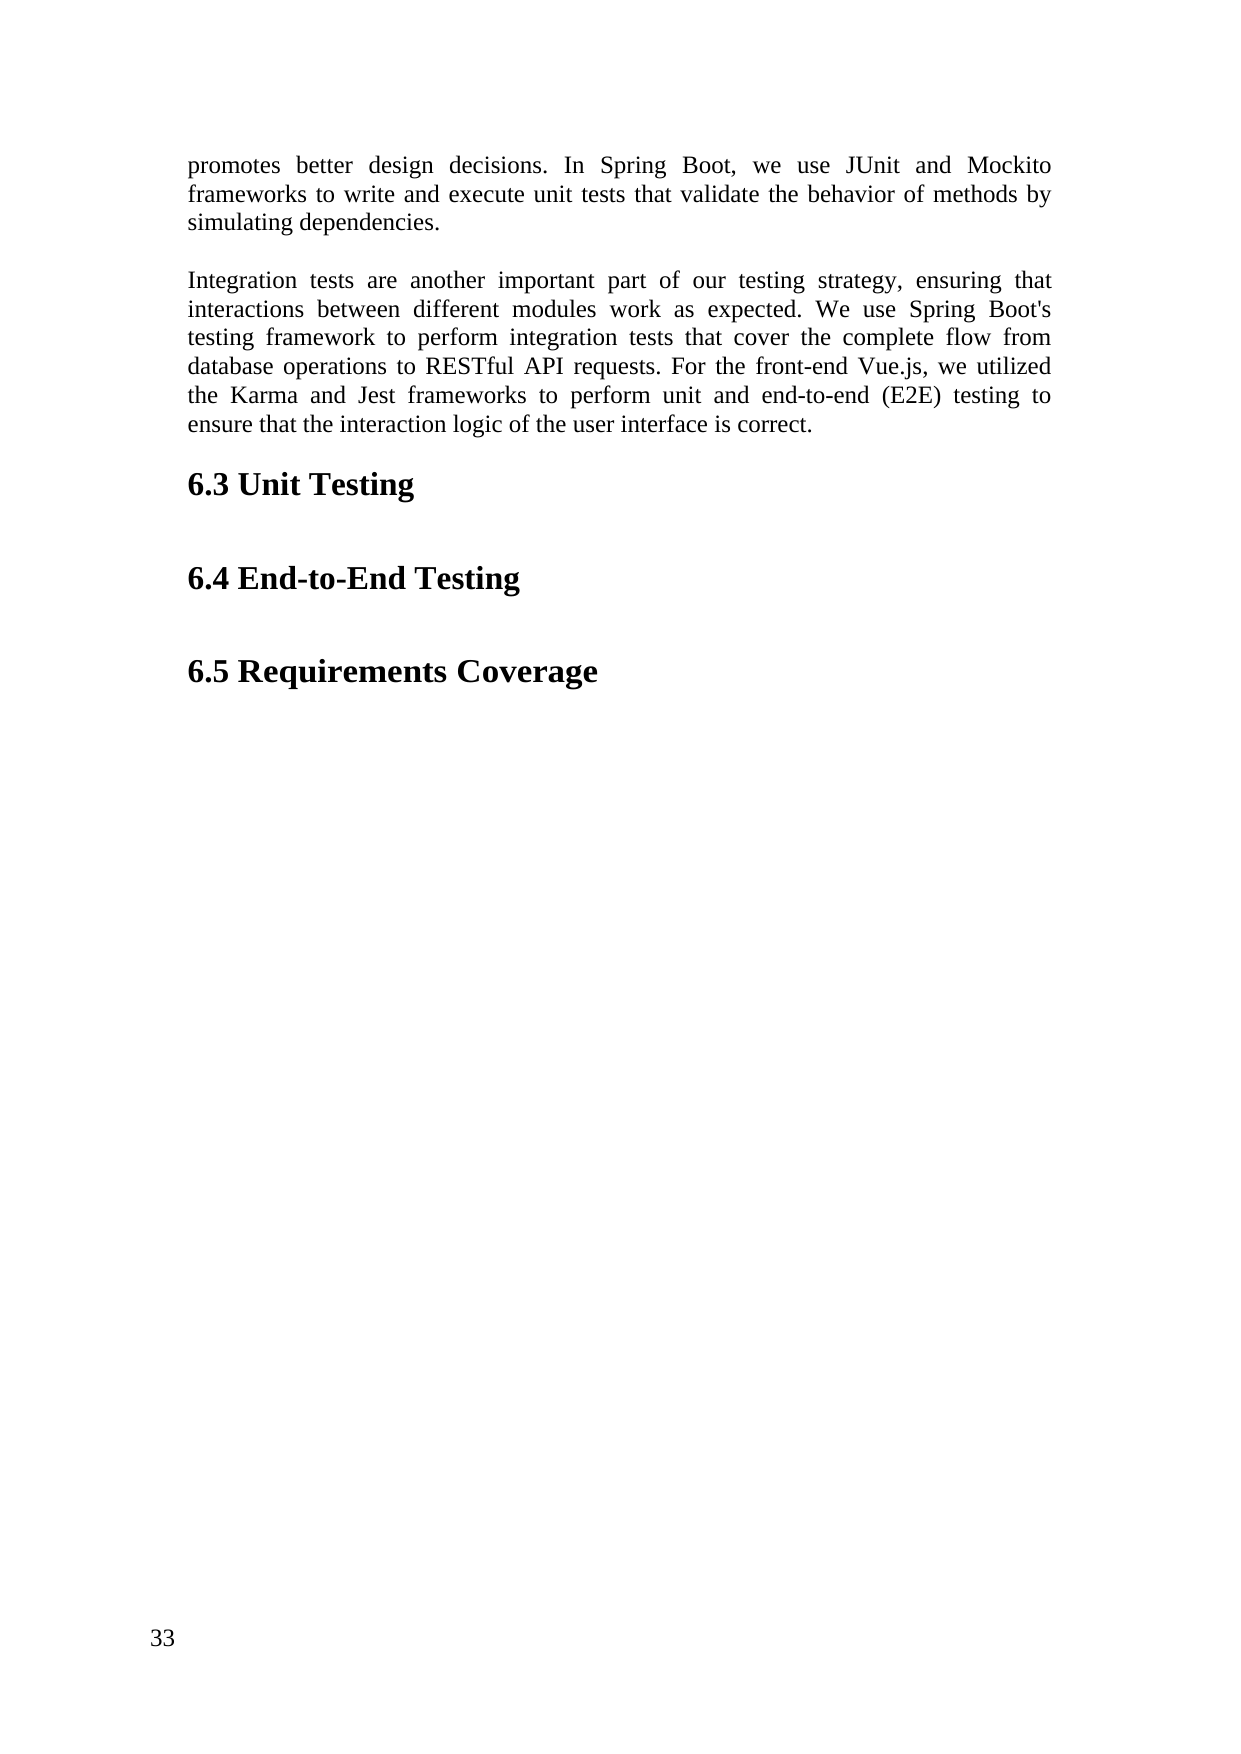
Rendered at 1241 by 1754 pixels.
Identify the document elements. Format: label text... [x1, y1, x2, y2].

subtitle 6.4 End-to-End Testing [187, 558, 1053, 596]
subtitle 6.5 Requirements Coverage [187, 651, 1053, 689]
subtitle 6.3 Unit Testing [187, 464, 1053, 503]
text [187, 150, 1053, 236]
text Integration tests are another important part of our testing strategy, ensuring that interactions between different modules work as expected. We use Spring Boot's testing framework to perform integration tests that cover the complete flow from database operations to RESTful API requests. For the front-end Vue.js, we utilized the Karma and Jest frameworks to perform unit and end-to-end (E2E) testing to ensure that the interaction logic of the user interface is correct. [187, 265, 1053, 437]
